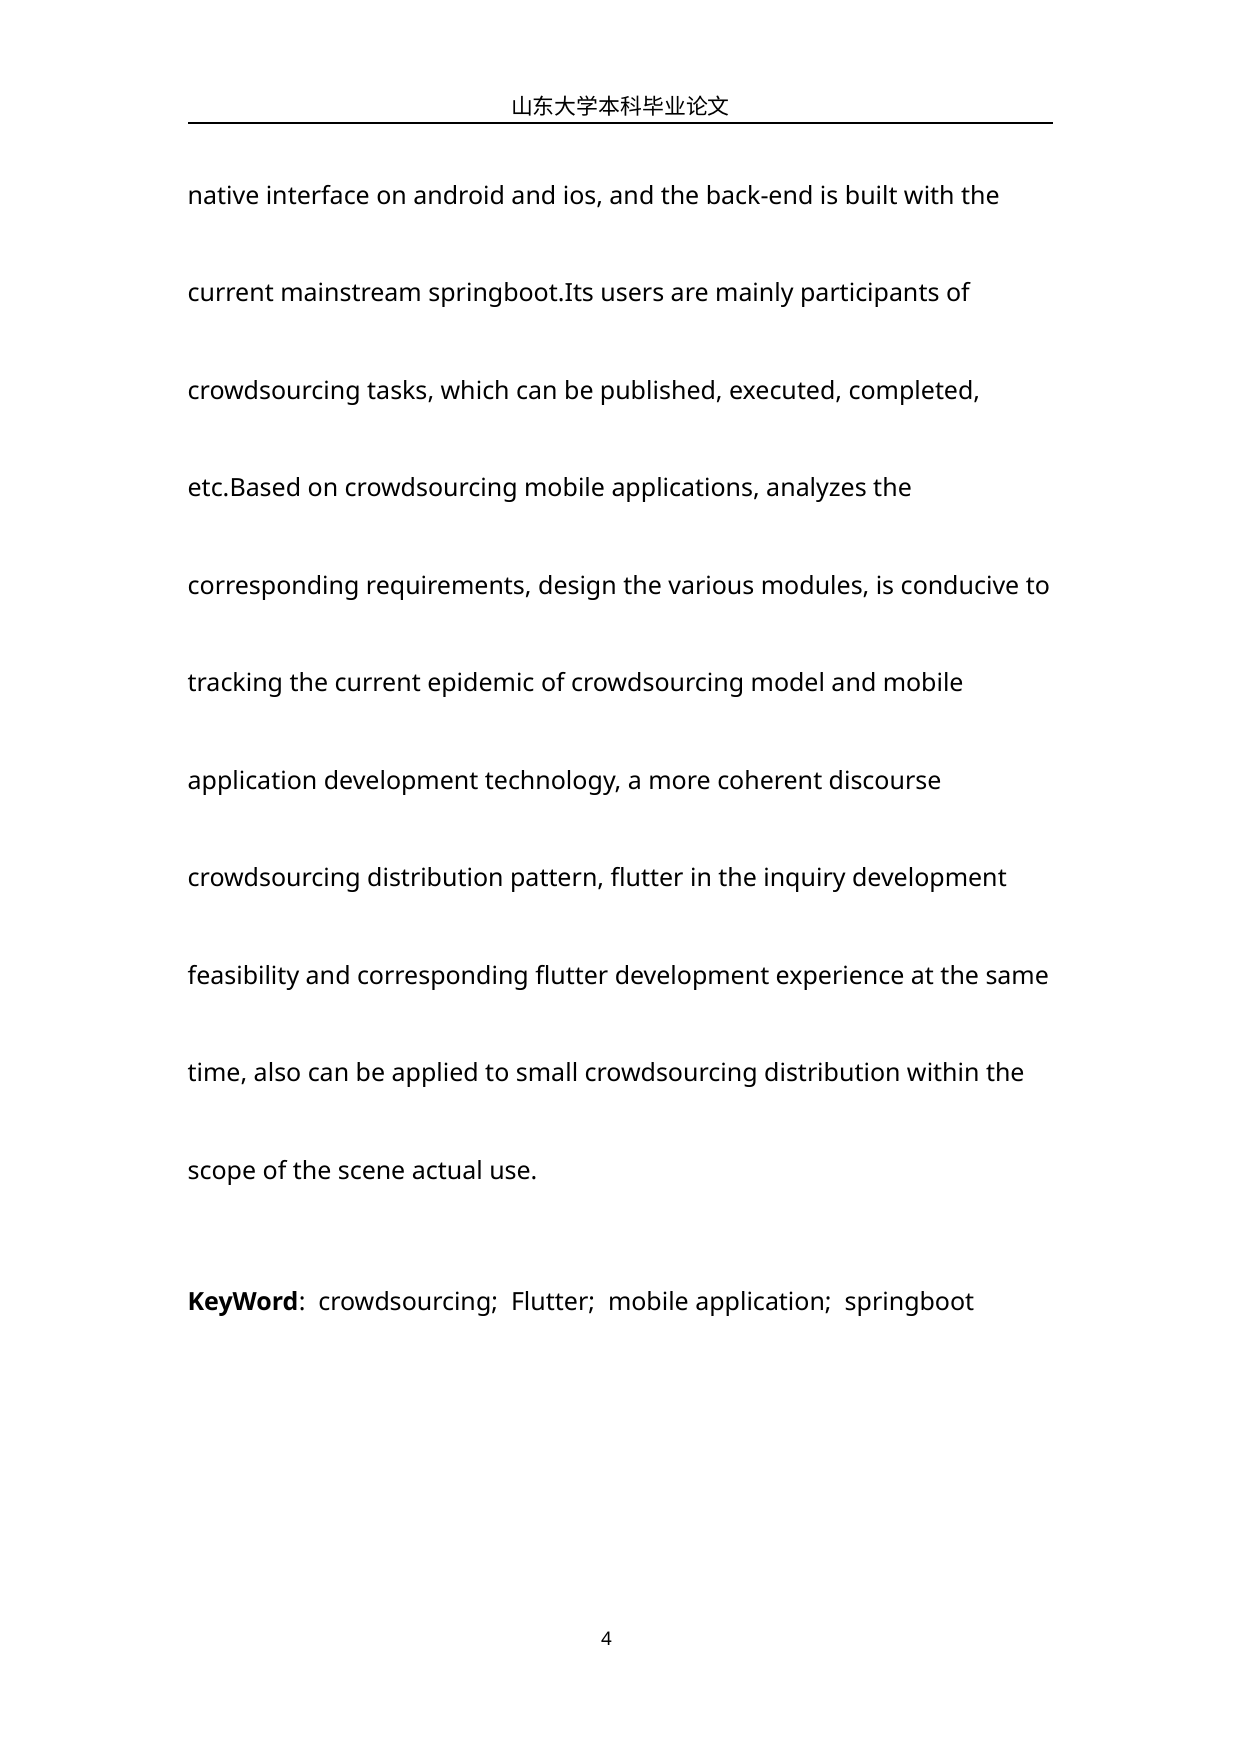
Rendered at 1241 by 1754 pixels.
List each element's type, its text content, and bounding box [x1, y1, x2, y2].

text KeyWord: crowdsourcing; Flutter; mobile application; springboot [187, 1268, 1053, 1333]
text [187, 162, 1053, 1202]
